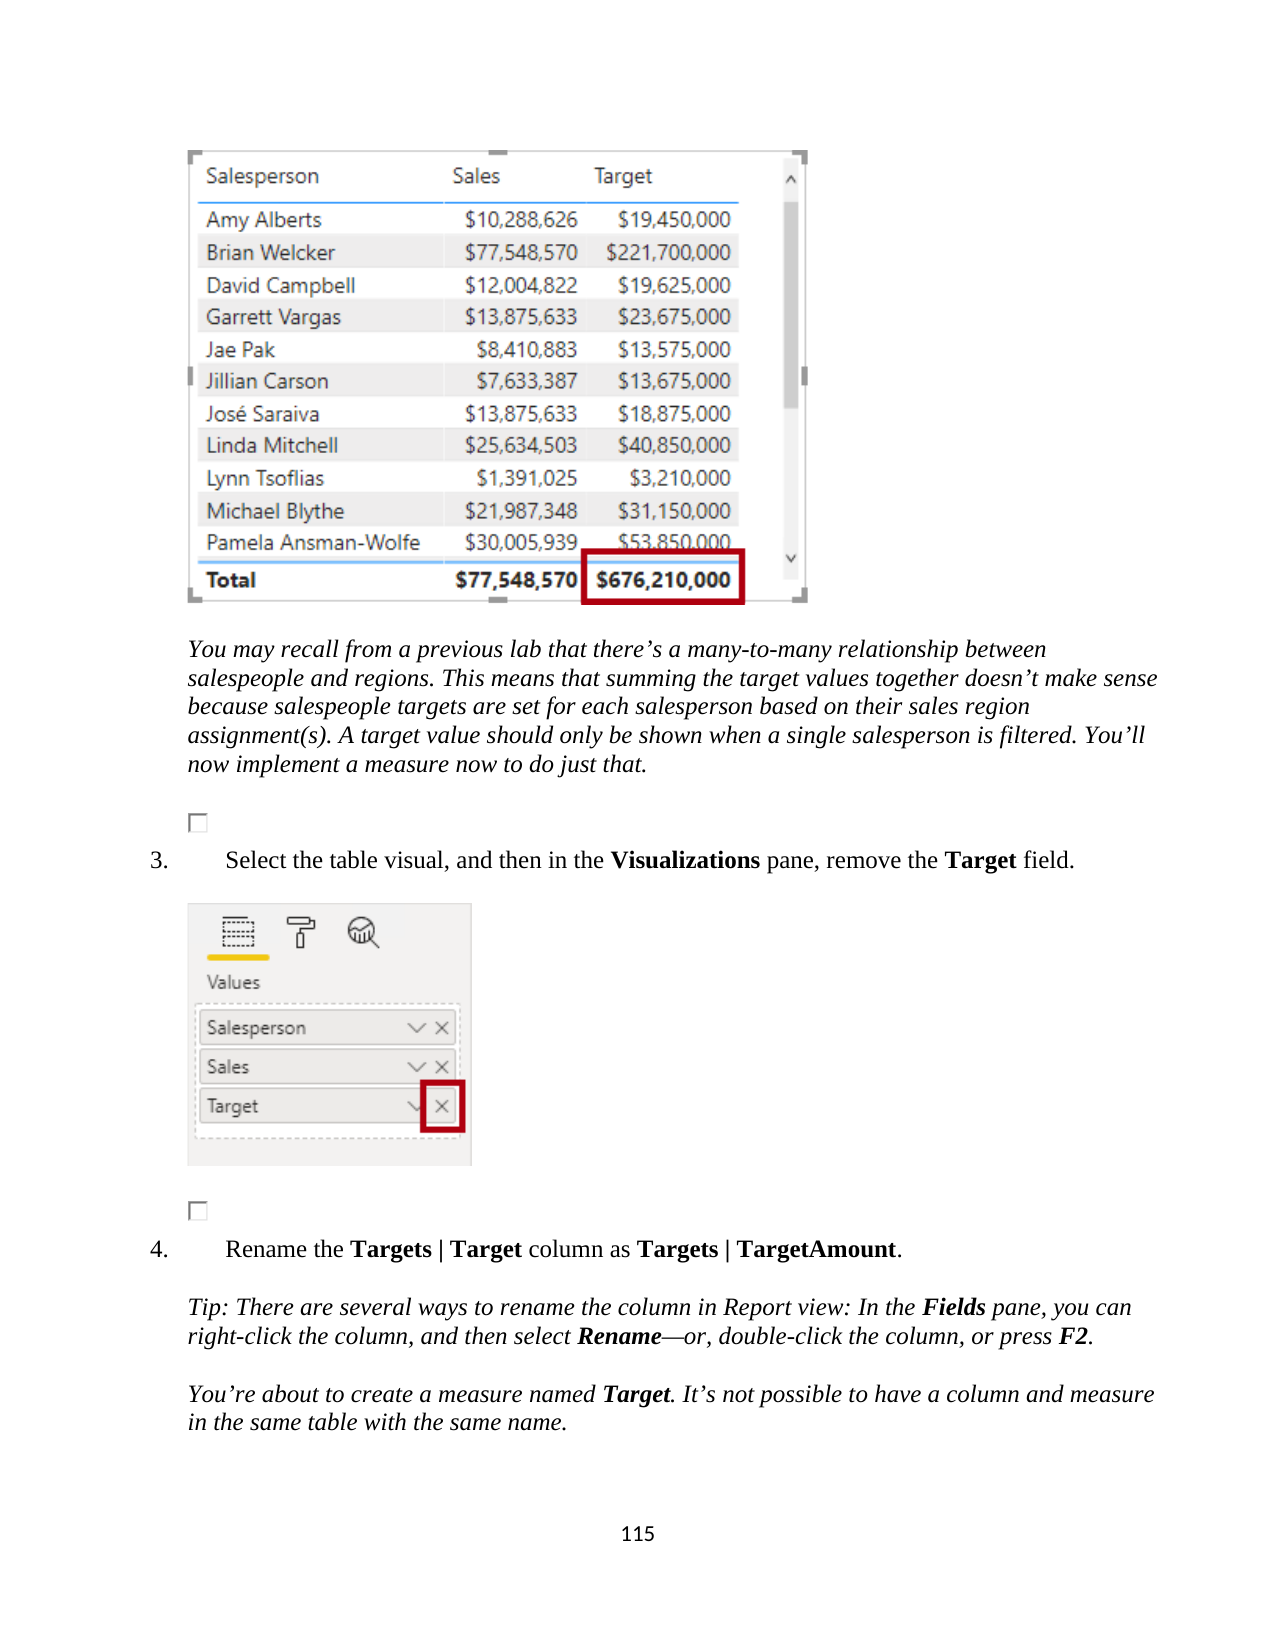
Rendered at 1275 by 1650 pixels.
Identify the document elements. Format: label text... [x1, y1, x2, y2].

text Tip: There are several ways to rename the column in Report view: In the Fields pane, you can right-click the column, and then select Rename—or, double-click the column, or press F2. [187, 1292, 1162, 1349]
text You’re about to create a measure named Target. It’s not possible to have a column and measure in the same table with the same name. [187, 1379, 1162, 1436]
list Rename the Targets | Target column as Targets | TargetAmount. [150, 1195, 1162, 1263]
text You may recall from a previous lab that there’s a many-to-many relationship between salespeople and regions. This means that summing the target values together doesn’t make sense because salespeople targets are set for each salesperson based on their sales region assignment(s). A target value should only be shown when a single salesperson is filtered. You’ll now implement a measure now to do just that. [187, 634, 1162, 778]
picture [187, 903, 472, 1166]
list Select the table visual, and then in the Visualizations pane, remove the Target field. [150, 807, 1162, 874]
picture [187, 150, 808, 605]
